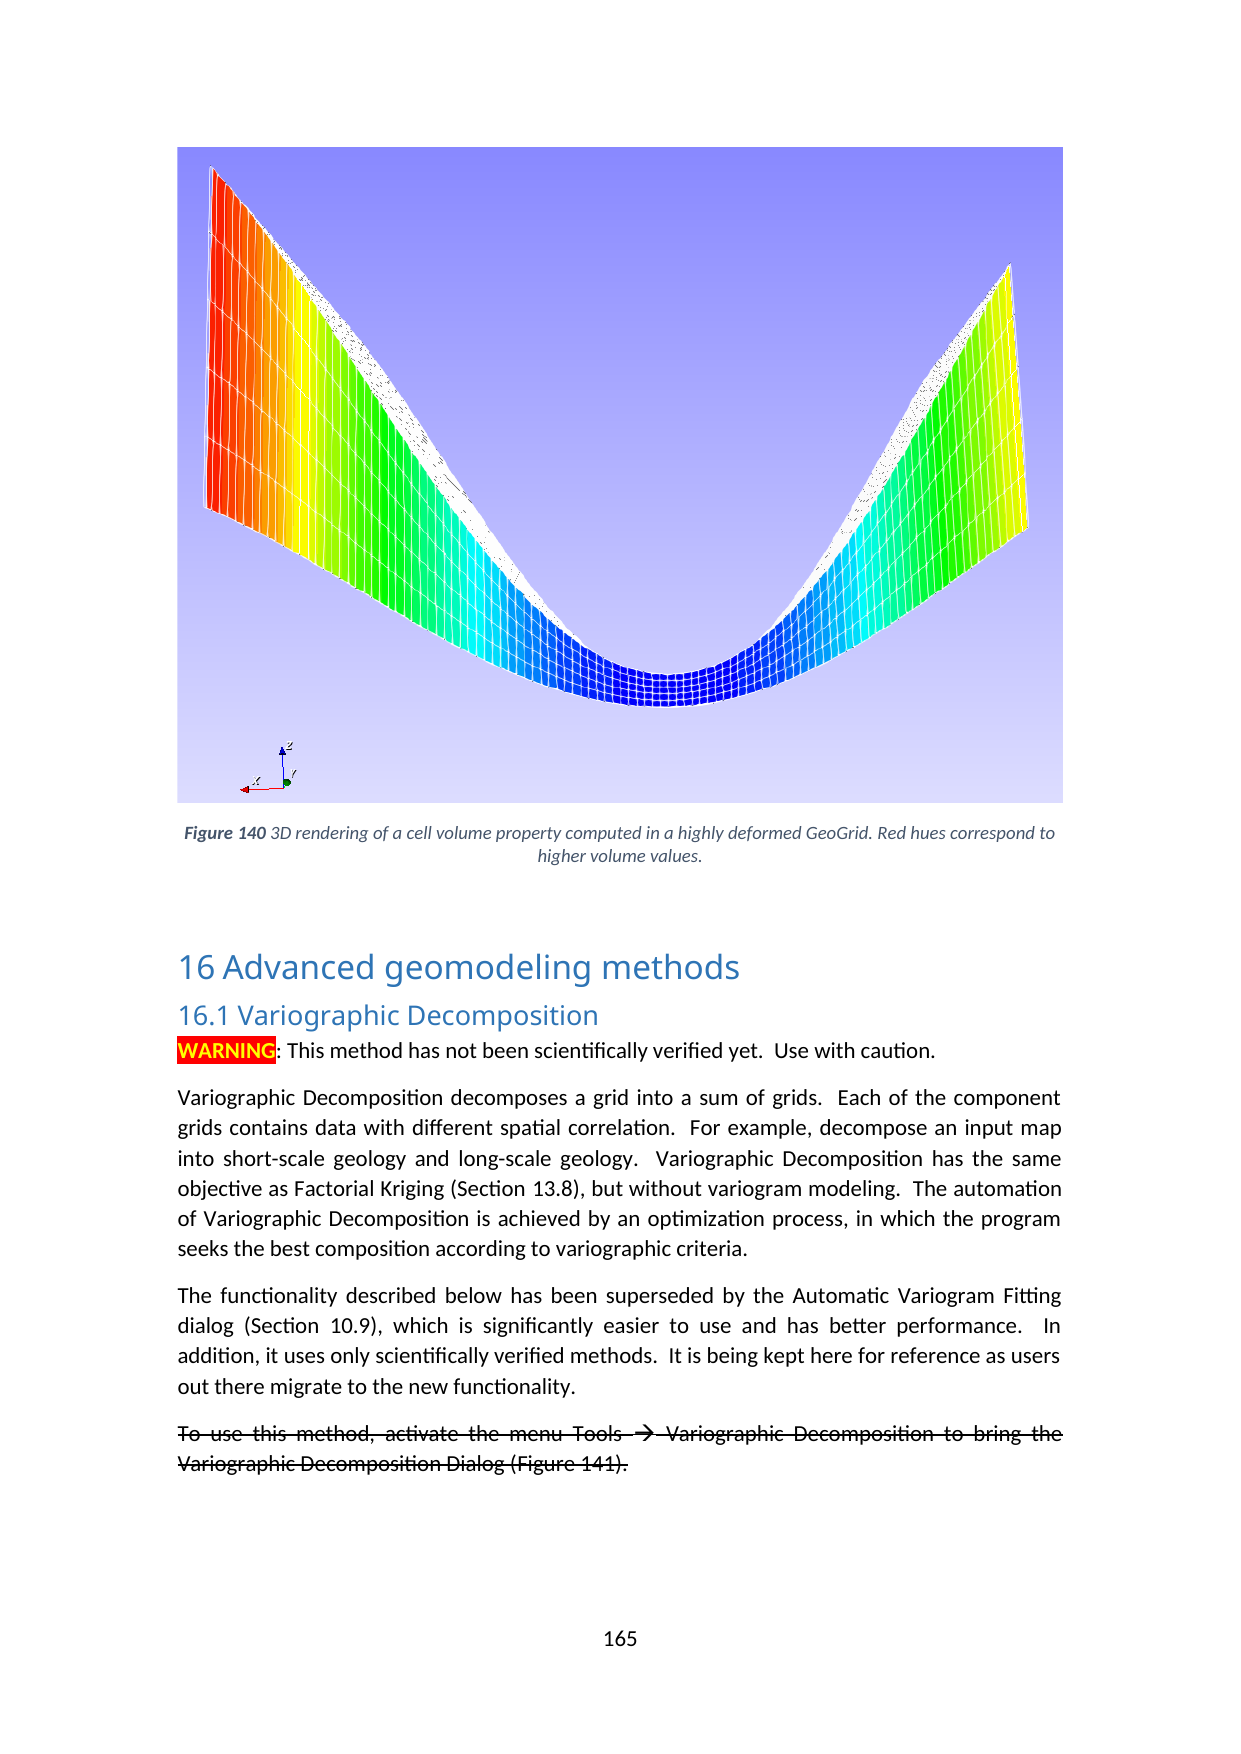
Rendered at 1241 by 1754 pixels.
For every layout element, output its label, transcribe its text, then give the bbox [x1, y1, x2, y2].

subtitle Variographic Decomposition [177, 997, 1063, 1033]
text To use this method, activate the menu Tools Variographic Decomposition to bring the Variographic Decomposition Dialog (Figure 140). [177, 1419, 1063, 1434]
text To use this method, activate the menu Tools Variographic Decomposition to bring the Variographic Decomposition Dialog (Figure 140). [177, 1435, 1063, 1477]
text Variographic Decomposition decomposes a grid into a sum of grids. Each of the component grids contains data with different spatial correlation. For example, decompose an input map into short-scale geology and long-scale geology. Variographic Decomposition has the same objective as Factorial Kriging (Section 13.8), but without variogram modeling. The automation of Variographic Decomposition is achieved by an optimization process, in which the program seeks the best composition according to variographic criteria. [177, 1083, 1063, 1262]
picture [177, 147, 1063, 803]
subtitle Advanced geomodeling methods [177, 943, 1063, 989]
text The functionality described below has been superseded by the Automatic Variogram Fitting dialog (Section 10.9), which is significantly easier to use and has better performance. In addition, it uses only scientifically verified methods. It is being kept here for reference as users out there migrate to the new functionality. [177, 1281, 1063, 1400]
text WARNING: This method has not been scientifically verified yet. Use with caution. [276, 1036, 1063, 1064]
text Figure 140 3D rendering of a cell volume property computed in a highly deformed GeoGrid. Red hues correspond to higher volume values. [177, 822, 1063, 867]
